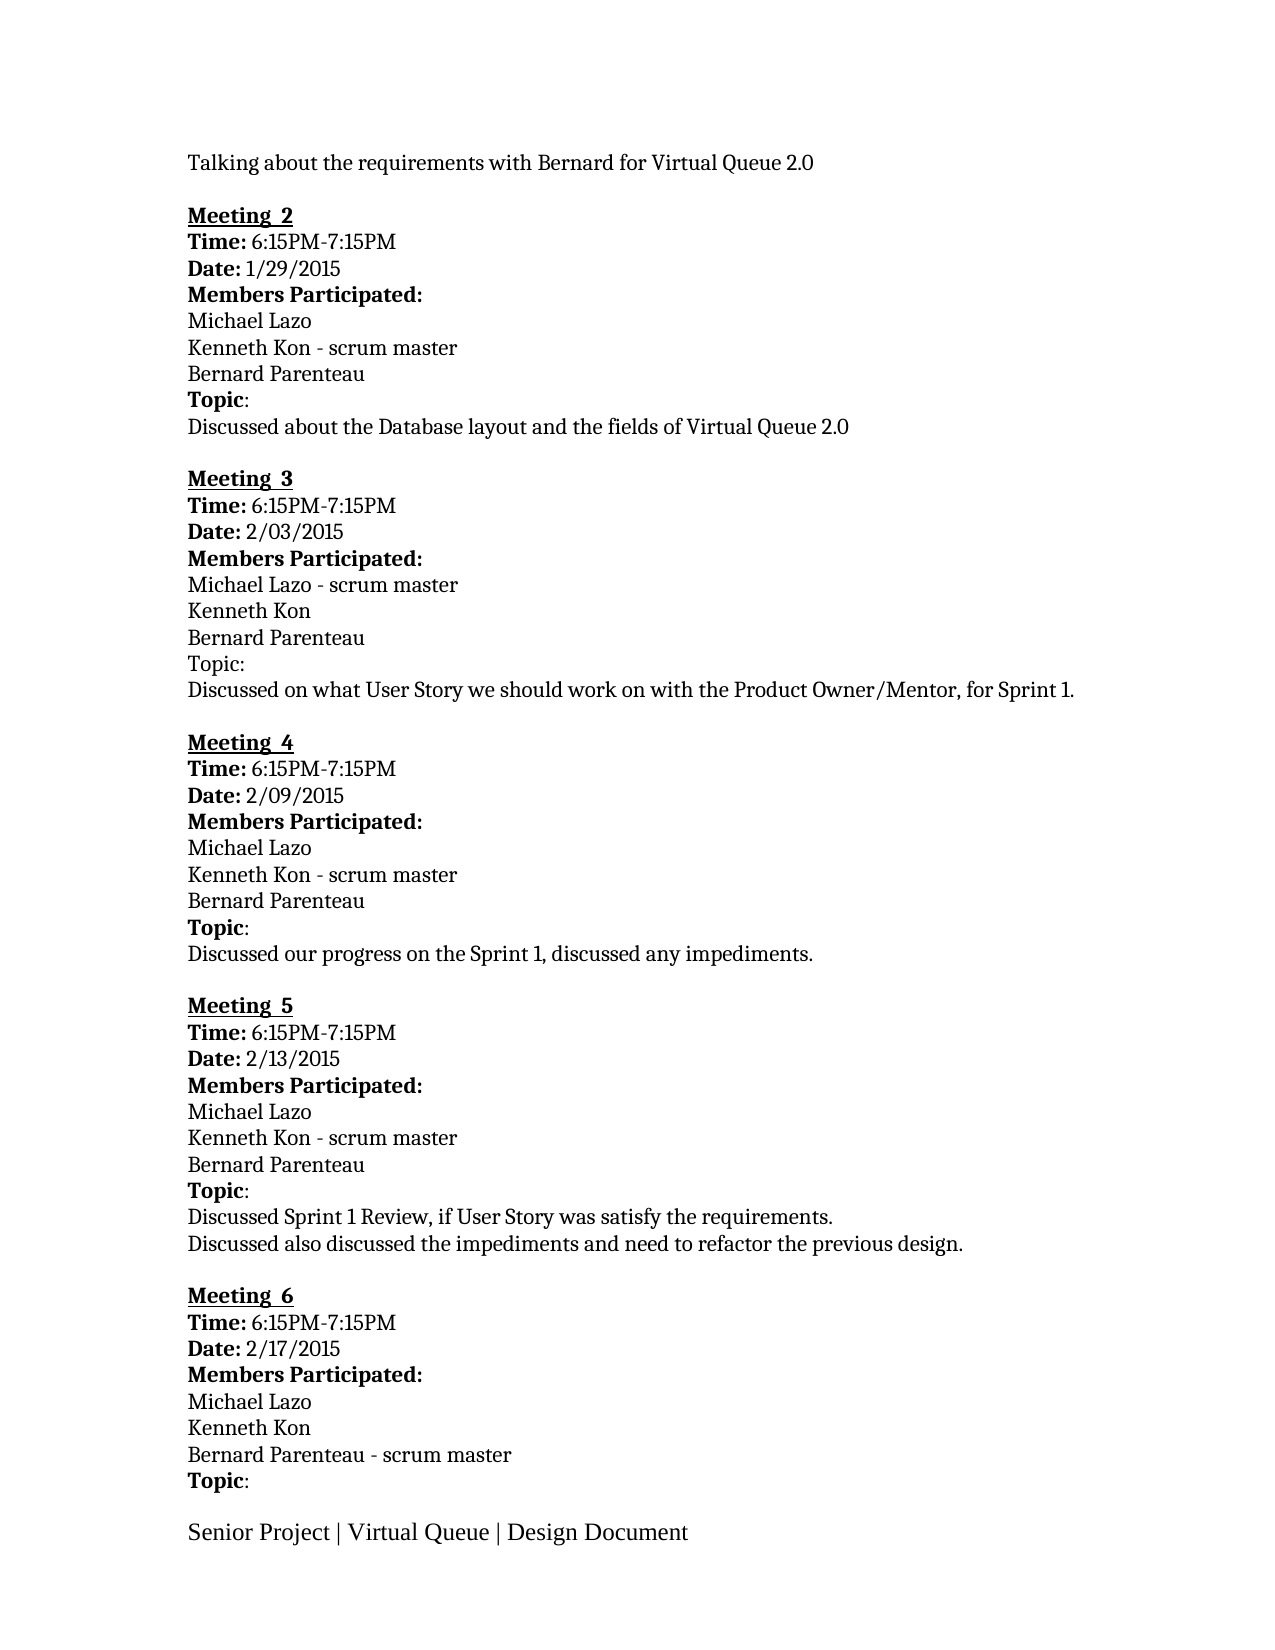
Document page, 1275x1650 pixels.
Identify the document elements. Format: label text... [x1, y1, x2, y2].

text Michael Lazo [187, 835, 1087, 862]
text Time: 6:15PM-7:15PM [187, 229, 1087, 255]
text Topic: [187, 914, 1087, 941]
text Topic: [187, 651, 1087, 677]
text Michael Lazo [187, 1099, 1087, 1125]
text Date: 2/09/2015 [187, 782, 1087, 809]
text Members Participated: [187, 809, 1087, 835]
text Time: 6:15PM-7:15PM [187, 493, 1087, 519]
text Members Participated: [187, 282, 1087, 308]
text Topic: [187, 1178, 1087, 1204]
text Bernard Parenteau - scrum master [187, 1441, 1087, 1468]
text Kenneth Kon - scrum master [187, 862, 1087, 888]
text Meeting 5 [187, 993, 1087, 1020]
text Bernard Parenteau [187, 888, 1087, 914]
text Meeting 3 [187, 466, 1087, 493]
text Members Participated: [187, 1362, 1087, 1389]
text Topic: [187, 1468, 1087, 1494]
text Time: 6:15PM-7:15PM [187, 1309, 1087, 1336]
text Meeting 6 [187, 1283, 1087, 1309]
text Meeting 2 [187, 203, 1087, 229]
text Date: 2/03/2015 [187, 519, 1087, 545]
text Michael Lazo - scrum master [187, 572, 1087, 598]
text Bernard Parenteau [187, 624, 1087, 651]
text Kenneth Kon - scrum master [187, 334, 1087, 361]
text Time: 6:15PM-7:15PM [187, 756, 1087, 782]
text Members Participated: [187, 1072, 1087, 1099]
text Bernard Parenteau [187, 1151, 1087, 1178]
text Discussed our progress on the Sprint 1, discussed any impediments. [187, 941, 1087, 967]
text Michael Lazo [187, 308, 1087, 334]
text Topic: [187, 387, 1087, 413]
text Kenneth Kon [187, 1415, 1087, 1441]
text Discussed also discussed the impediments and need to refactor the previous design. [187, 1231, 1087, 1257]
text Members Participated: [187, 545, 1087, 572]
text Time: 6:15PM-7:15PM [187, 1020, 1087, 1046]
text Date: 2/13/2015 [187, 1046, 1087, 1072]
text Talking about the requirements with Bernard for Virtual Queue 2.0 [187, 150, 1087, 176]
text Discussed Sprint 1 Review, if User Story was satisfy the requirements. [187, 1204, 1087, 1231]
text Michael Lazo [187, 1389, 1087, 1415]
text Kenneth Kon - scrum master [187, 1125, 1087, 1151]
text Discussed on what User Story we should work on with the Product Owner/Mentor, for Sprint 1. [187, 677, 1087, 703]
text Date: 1/29/2015 [187, 255, 1087, 282]
text Kenneth Kon [187, 598, 1087, 624]
text Date: 2/17/2015 [187, 1336, 1087, 1362]
text Discussed about the Database layout and the fields of Virtual Queue 2.0 [187, 413, 1087, 440]
text Meeting 4 [187, 730, 1087, 756]
text Bernard Parenteau [187, 361, 1087, 387]
